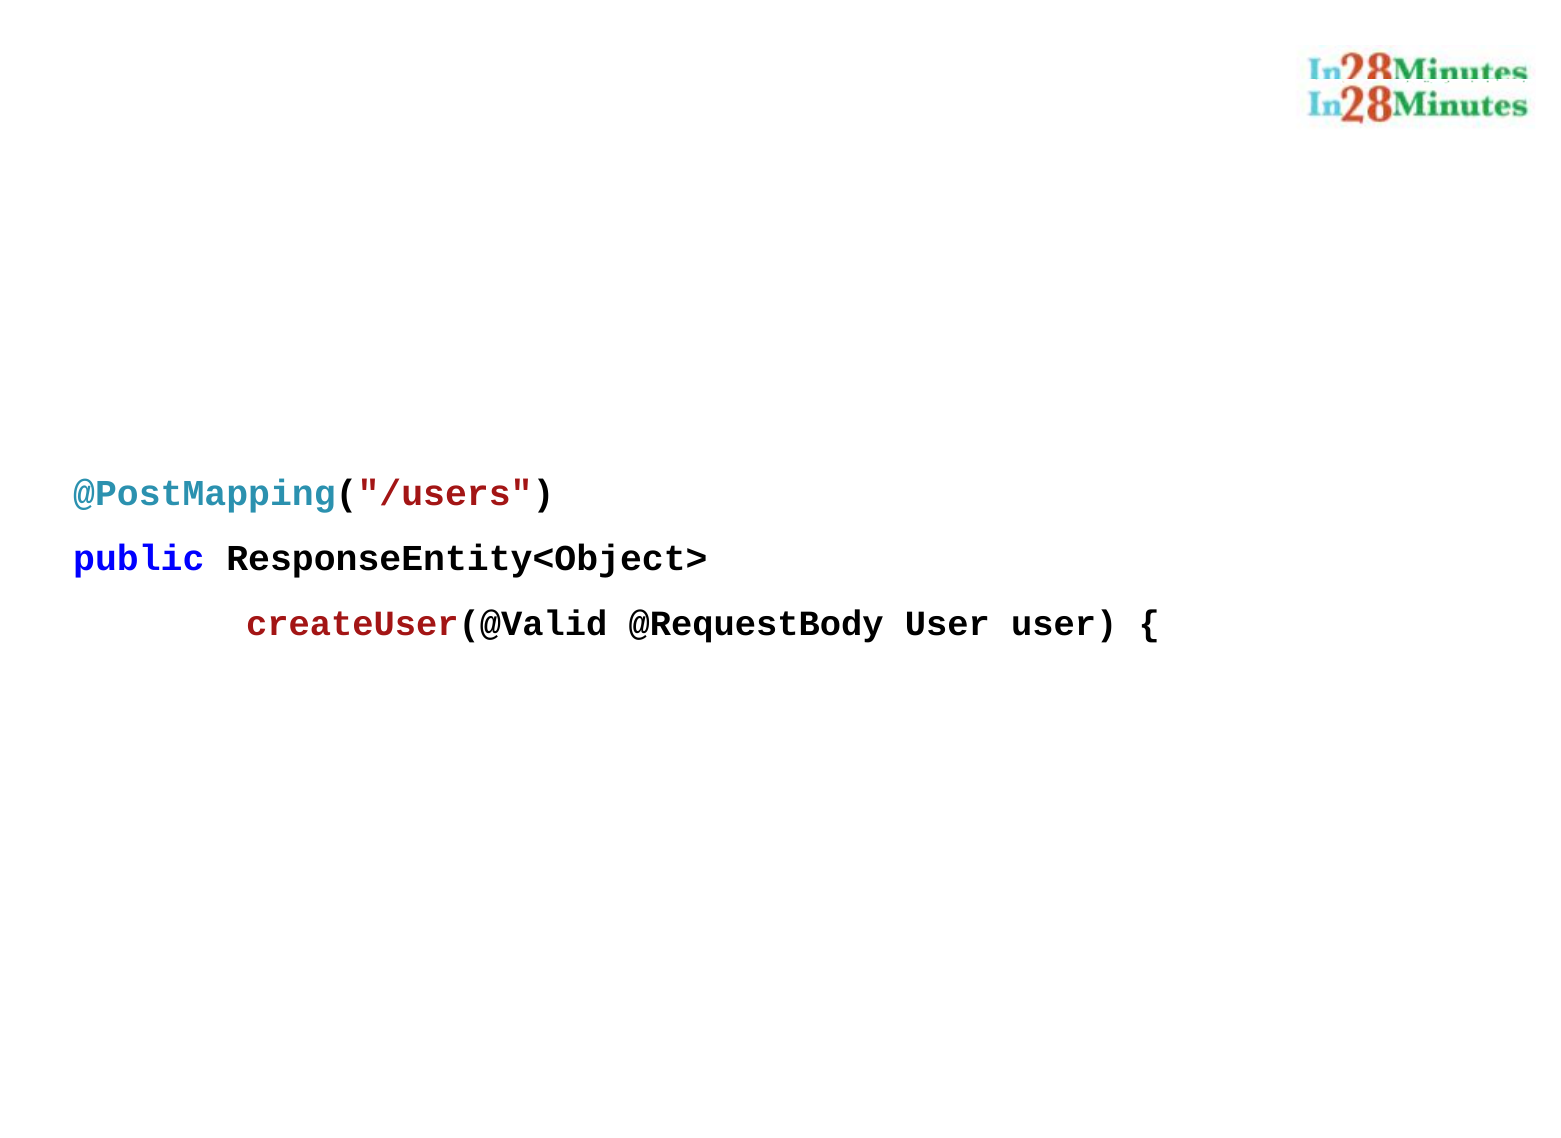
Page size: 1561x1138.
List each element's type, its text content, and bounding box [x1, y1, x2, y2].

picture [1272, 45, 1536, 212]
text createUser(@Valid @RequestBody User user) { [246, 605, 1489, 646]
text @PostMapping("/users") [73, 474, 1489, 516]
text public ResponseEntity<Object> [73, 540, 1489, 581]
